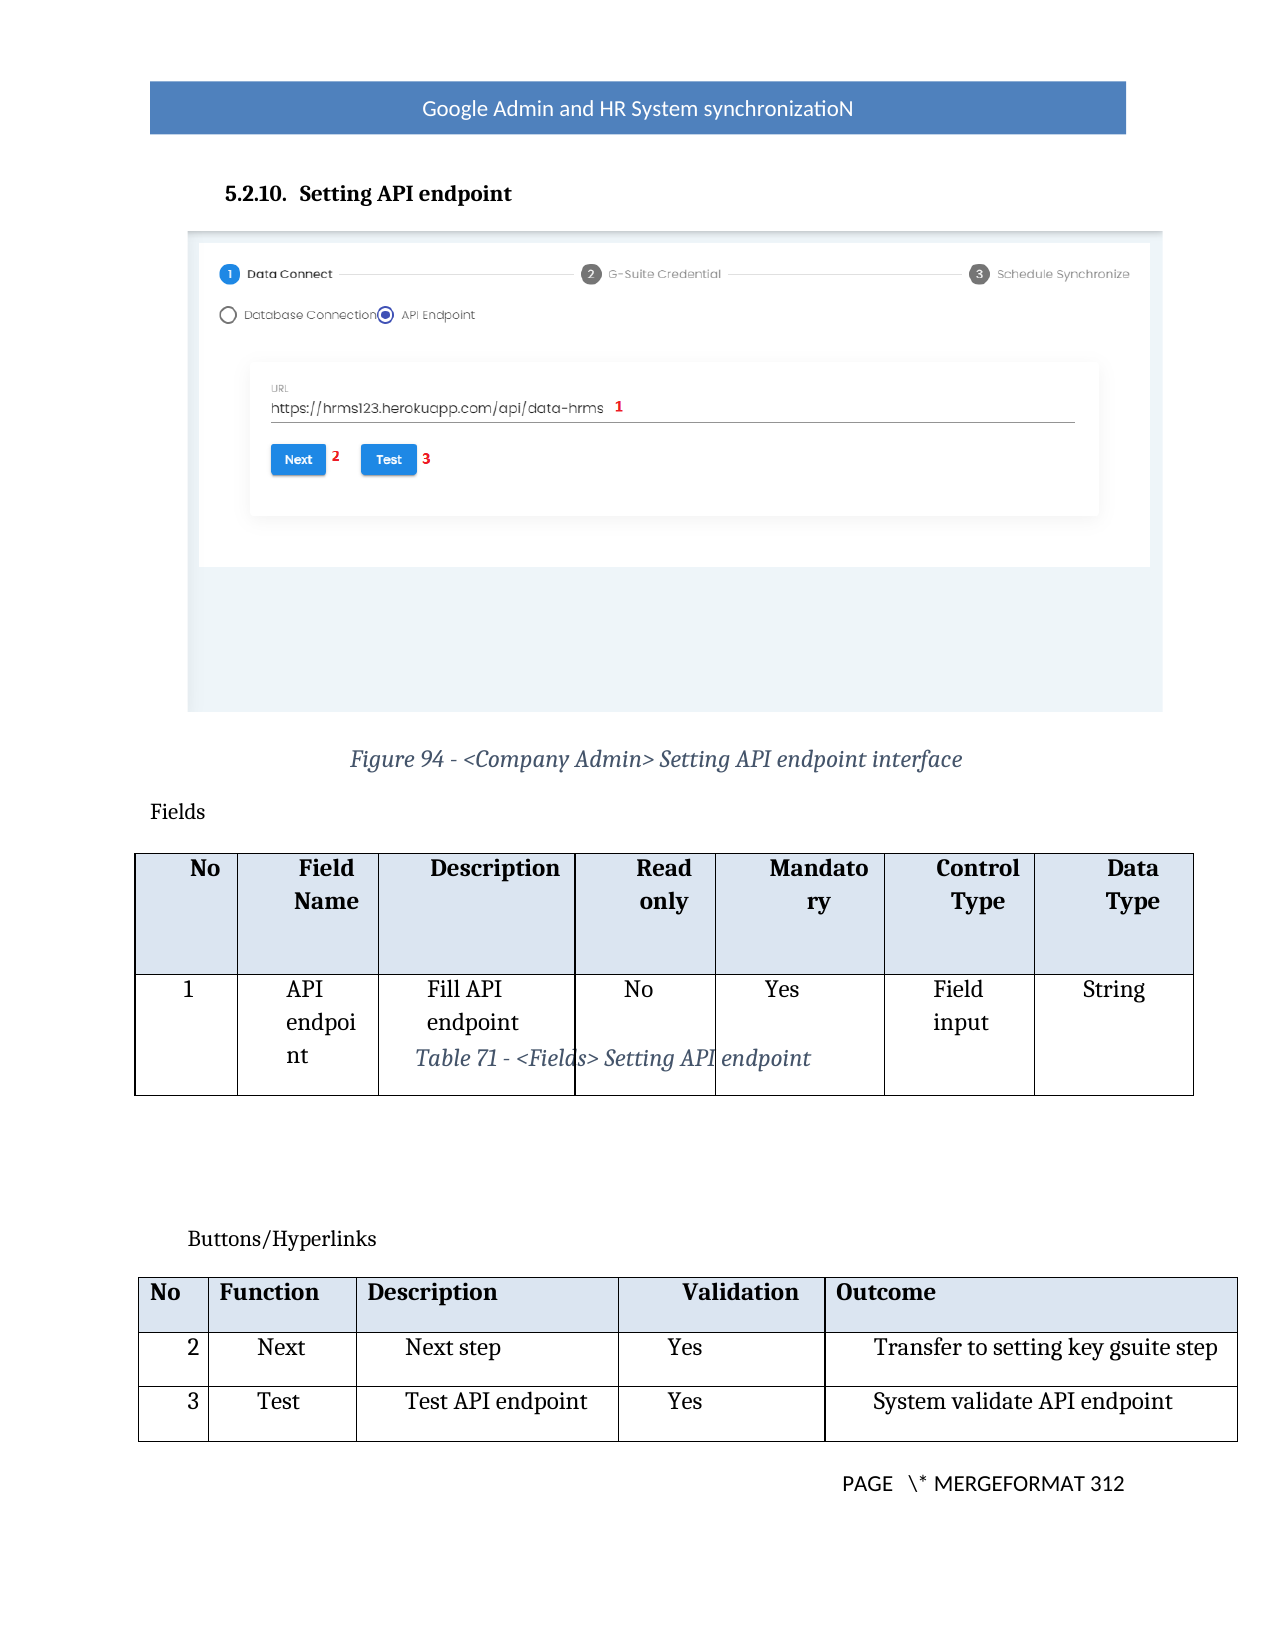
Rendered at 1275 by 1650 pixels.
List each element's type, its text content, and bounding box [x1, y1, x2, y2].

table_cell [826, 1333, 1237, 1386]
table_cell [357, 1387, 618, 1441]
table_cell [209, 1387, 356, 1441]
text Buttons/Hyperlinks [187, 1226, 1125, 1253]
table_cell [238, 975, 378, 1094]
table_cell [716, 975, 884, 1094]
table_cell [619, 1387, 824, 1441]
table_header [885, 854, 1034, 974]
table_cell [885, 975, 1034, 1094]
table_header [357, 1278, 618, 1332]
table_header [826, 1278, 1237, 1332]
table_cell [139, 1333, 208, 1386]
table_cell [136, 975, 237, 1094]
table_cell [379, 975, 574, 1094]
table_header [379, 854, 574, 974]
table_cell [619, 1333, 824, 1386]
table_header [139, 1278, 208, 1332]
text Fields [150, 799, 1125, 825]
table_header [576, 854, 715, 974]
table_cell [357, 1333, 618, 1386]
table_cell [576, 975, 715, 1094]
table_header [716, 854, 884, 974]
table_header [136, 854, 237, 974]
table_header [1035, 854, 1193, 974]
picture [187, 231, 1163, 712]
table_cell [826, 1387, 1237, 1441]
subtitle Setting API endpoint [225, 181, 1125, 207]
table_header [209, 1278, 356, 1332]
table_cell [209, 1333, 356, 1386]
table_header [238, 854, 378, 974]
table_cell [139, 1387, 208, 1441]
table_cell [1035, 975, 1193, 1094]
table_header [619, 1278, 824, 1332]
